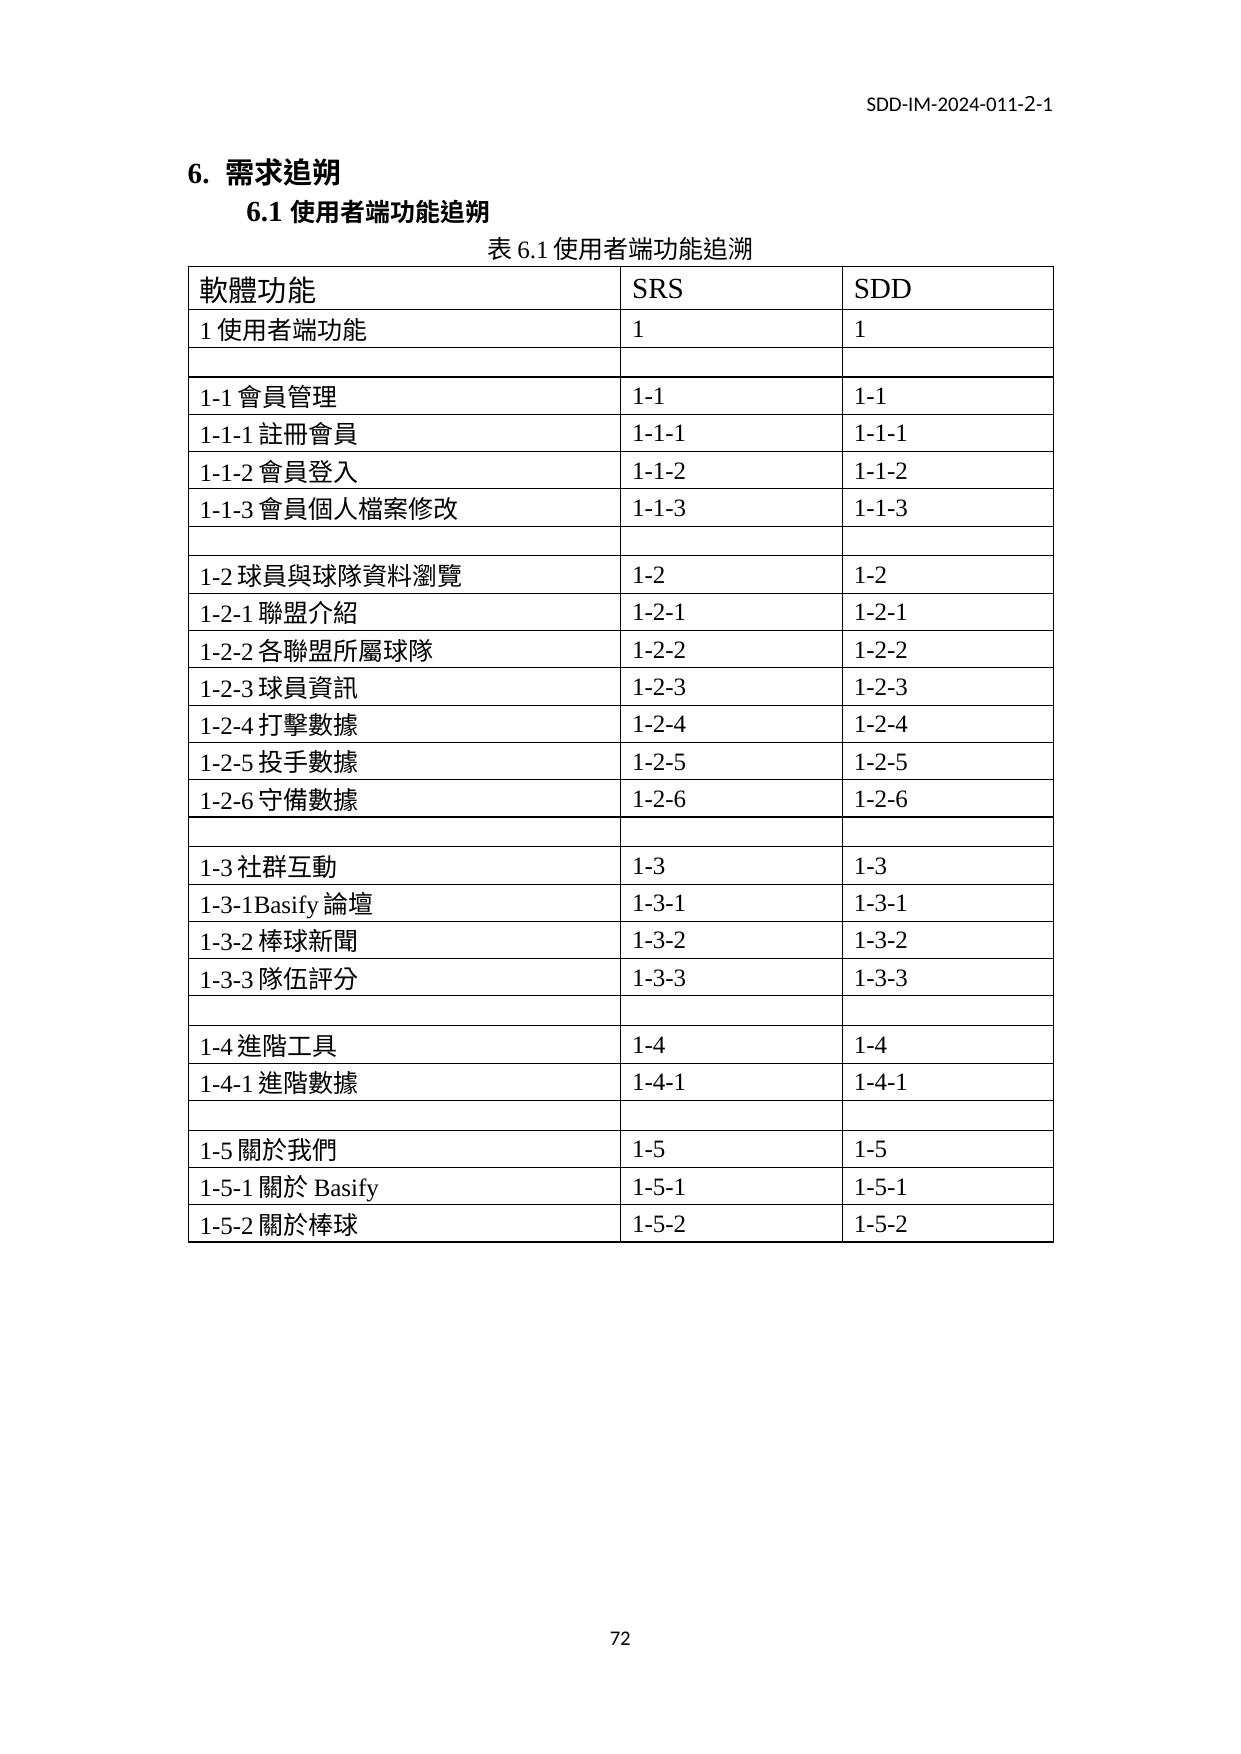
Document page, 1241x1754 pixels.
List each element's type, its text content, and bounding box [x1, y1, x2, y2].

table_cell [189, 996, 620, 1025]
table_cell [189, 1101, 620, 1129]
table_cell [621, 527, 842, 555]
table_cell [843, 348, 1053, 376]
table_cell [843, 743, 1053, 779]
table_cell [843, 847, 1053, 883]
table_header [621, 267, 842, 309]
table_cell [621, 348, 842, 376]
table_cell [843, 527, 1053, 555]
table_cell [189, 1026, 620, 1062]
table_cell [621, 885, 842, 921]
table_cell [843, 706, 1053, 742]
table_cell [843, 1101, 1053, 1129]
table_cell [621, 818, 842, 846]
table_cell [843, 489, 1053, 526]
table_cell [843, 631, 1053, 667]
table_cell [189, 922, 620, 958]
text 表6.1使用者端功能追溯 [187, 228, 1053, 266]
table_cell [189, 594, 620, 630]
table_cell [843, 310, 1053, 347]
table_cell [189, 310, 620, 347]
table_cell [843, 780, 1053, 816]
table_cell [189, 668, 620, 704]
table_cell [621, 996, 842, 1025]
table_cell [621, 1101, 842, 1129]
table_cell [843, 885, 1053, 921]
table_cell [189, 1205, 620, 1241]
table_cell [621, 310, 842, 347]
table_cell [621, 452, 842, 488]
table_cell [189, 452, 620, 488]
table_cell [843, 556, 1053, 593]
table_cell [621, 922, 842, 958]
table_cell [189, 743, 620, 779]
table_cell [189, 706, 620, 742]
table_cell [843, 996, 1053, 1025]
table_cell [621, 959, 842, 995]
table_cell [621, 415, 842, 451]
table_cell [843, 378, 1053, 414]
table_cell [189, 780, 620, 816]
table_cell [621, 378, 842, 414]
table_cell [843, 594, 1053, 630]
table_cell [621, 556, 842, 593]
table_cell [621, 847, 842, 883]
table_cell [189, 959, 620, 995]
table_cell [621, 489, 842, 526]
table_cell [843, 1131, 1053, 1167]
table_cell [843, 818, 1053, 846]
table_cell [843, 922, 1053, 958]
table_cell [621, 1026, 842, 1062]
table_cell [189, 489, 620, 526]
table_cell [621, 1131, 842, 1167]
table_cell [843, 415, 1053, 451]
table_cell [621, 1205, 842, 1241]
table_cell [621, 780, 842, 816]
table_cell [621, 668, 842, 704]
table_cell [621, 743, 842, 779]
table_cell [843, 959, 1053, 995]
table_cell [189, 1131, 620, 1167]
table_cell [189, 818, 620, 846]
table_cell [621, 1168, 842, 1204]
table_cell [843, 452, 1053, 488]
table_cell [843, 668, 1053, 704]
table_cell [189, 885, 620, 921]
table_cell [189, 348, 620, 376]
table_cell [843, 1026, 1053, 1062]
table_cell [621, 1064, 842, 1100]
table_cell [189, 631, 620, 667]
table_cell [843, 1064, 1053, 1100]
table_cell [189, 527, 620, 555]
text 6.1 使用者端功能追朔 [187, 192, 1053, 228]
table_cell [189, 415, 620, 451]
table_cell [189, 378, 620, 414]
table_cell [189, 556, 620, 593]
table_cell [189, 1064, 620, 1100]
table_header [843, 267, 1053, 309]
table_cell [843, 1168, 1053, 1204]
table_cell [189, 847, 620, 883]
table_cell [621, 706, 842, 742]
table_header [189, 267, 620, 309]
text 需求追朔 [187, 150, 1053, 192]
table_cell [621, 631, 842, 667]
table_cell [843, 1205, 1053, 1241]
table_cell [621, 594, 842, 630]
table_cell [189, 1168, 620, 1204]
